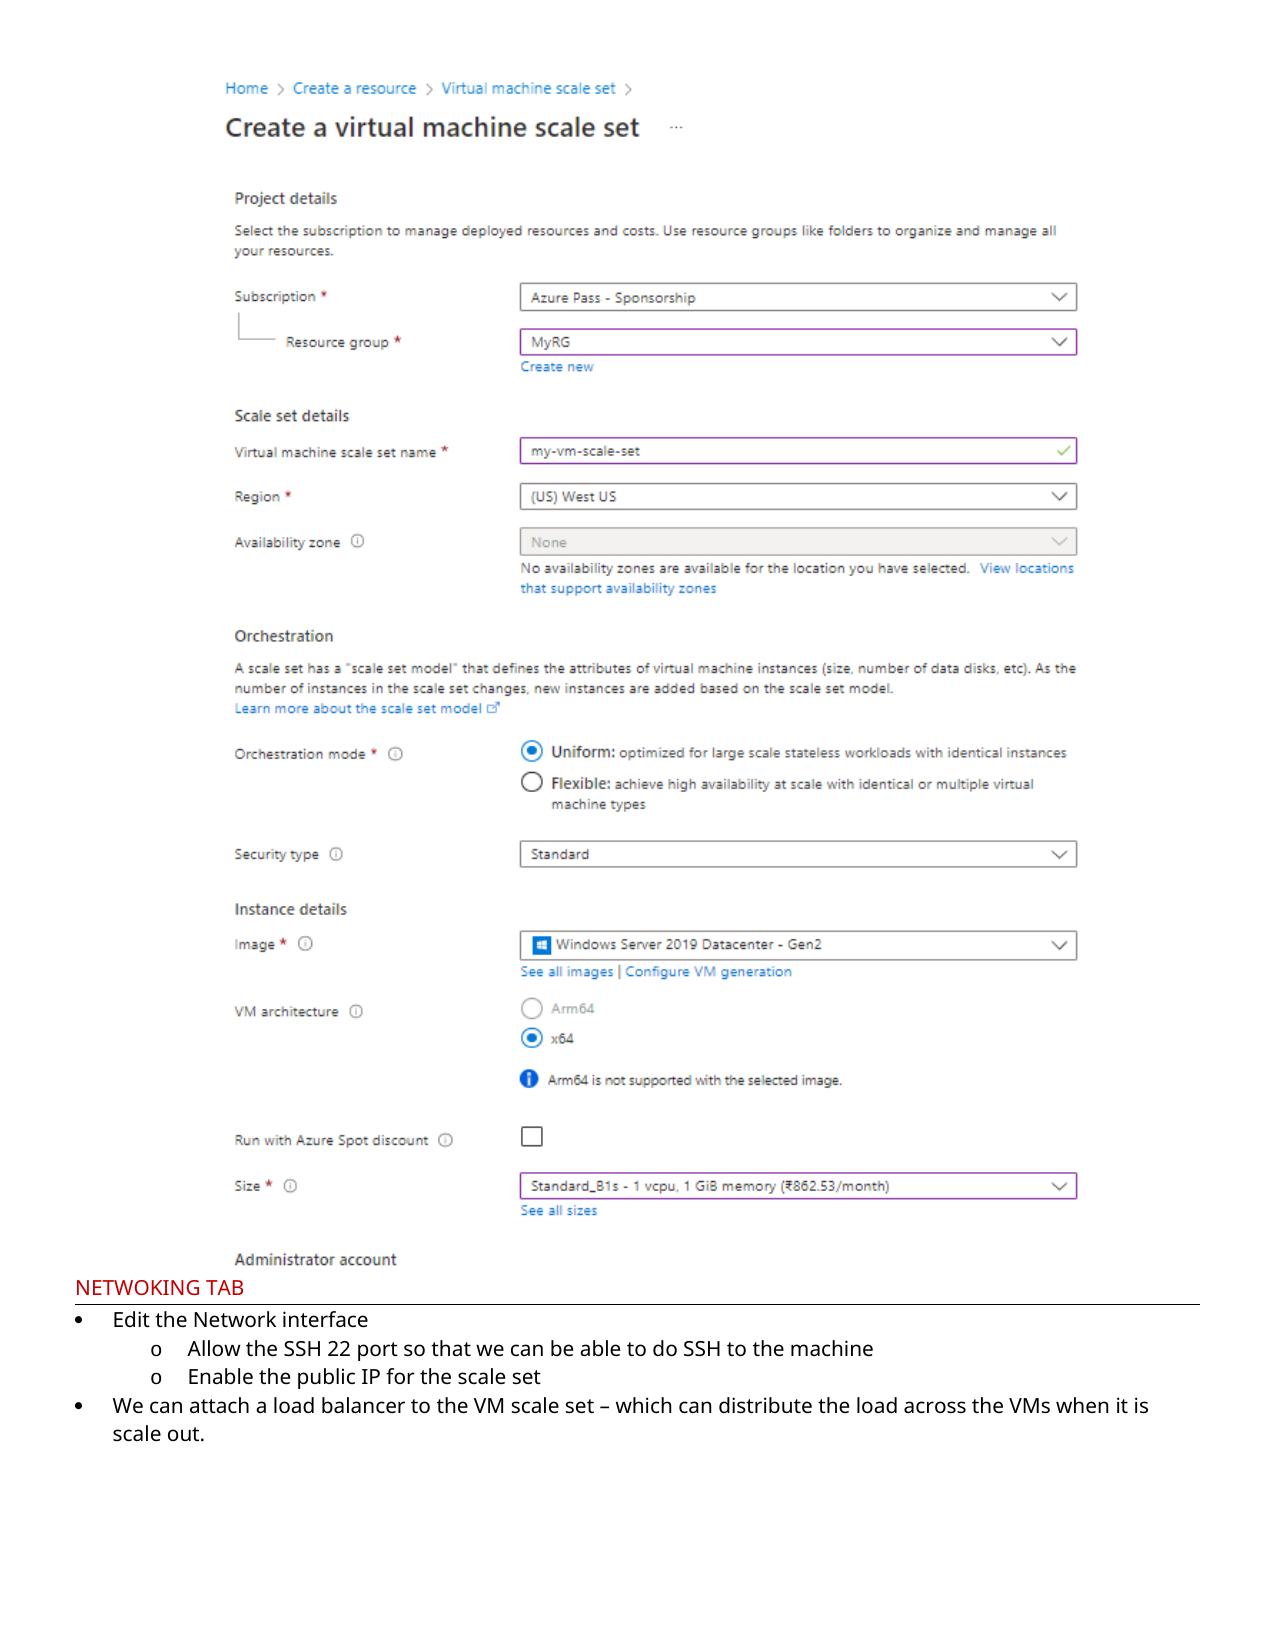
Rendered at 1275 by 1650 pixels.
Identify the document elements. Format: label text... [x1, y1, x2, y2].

list Allow the SSH 22 port so that we can be able to do SSH to the machine [150, 1334, 1200, 1362]
list Edit the Network interface [75, 1305, 1200, 1334]
list Enable the public IP for the scale set [150, 1362, 1200, 1391]
picture [214, 75, 1099, 1274]
list We can attach a load balancer to the VM scale set – which can distribute the load across the VMs when it is scale out. [75, 1391, 1200, 1448]
text NETWOKING TAB [75, 1273, 1200, 1304]
